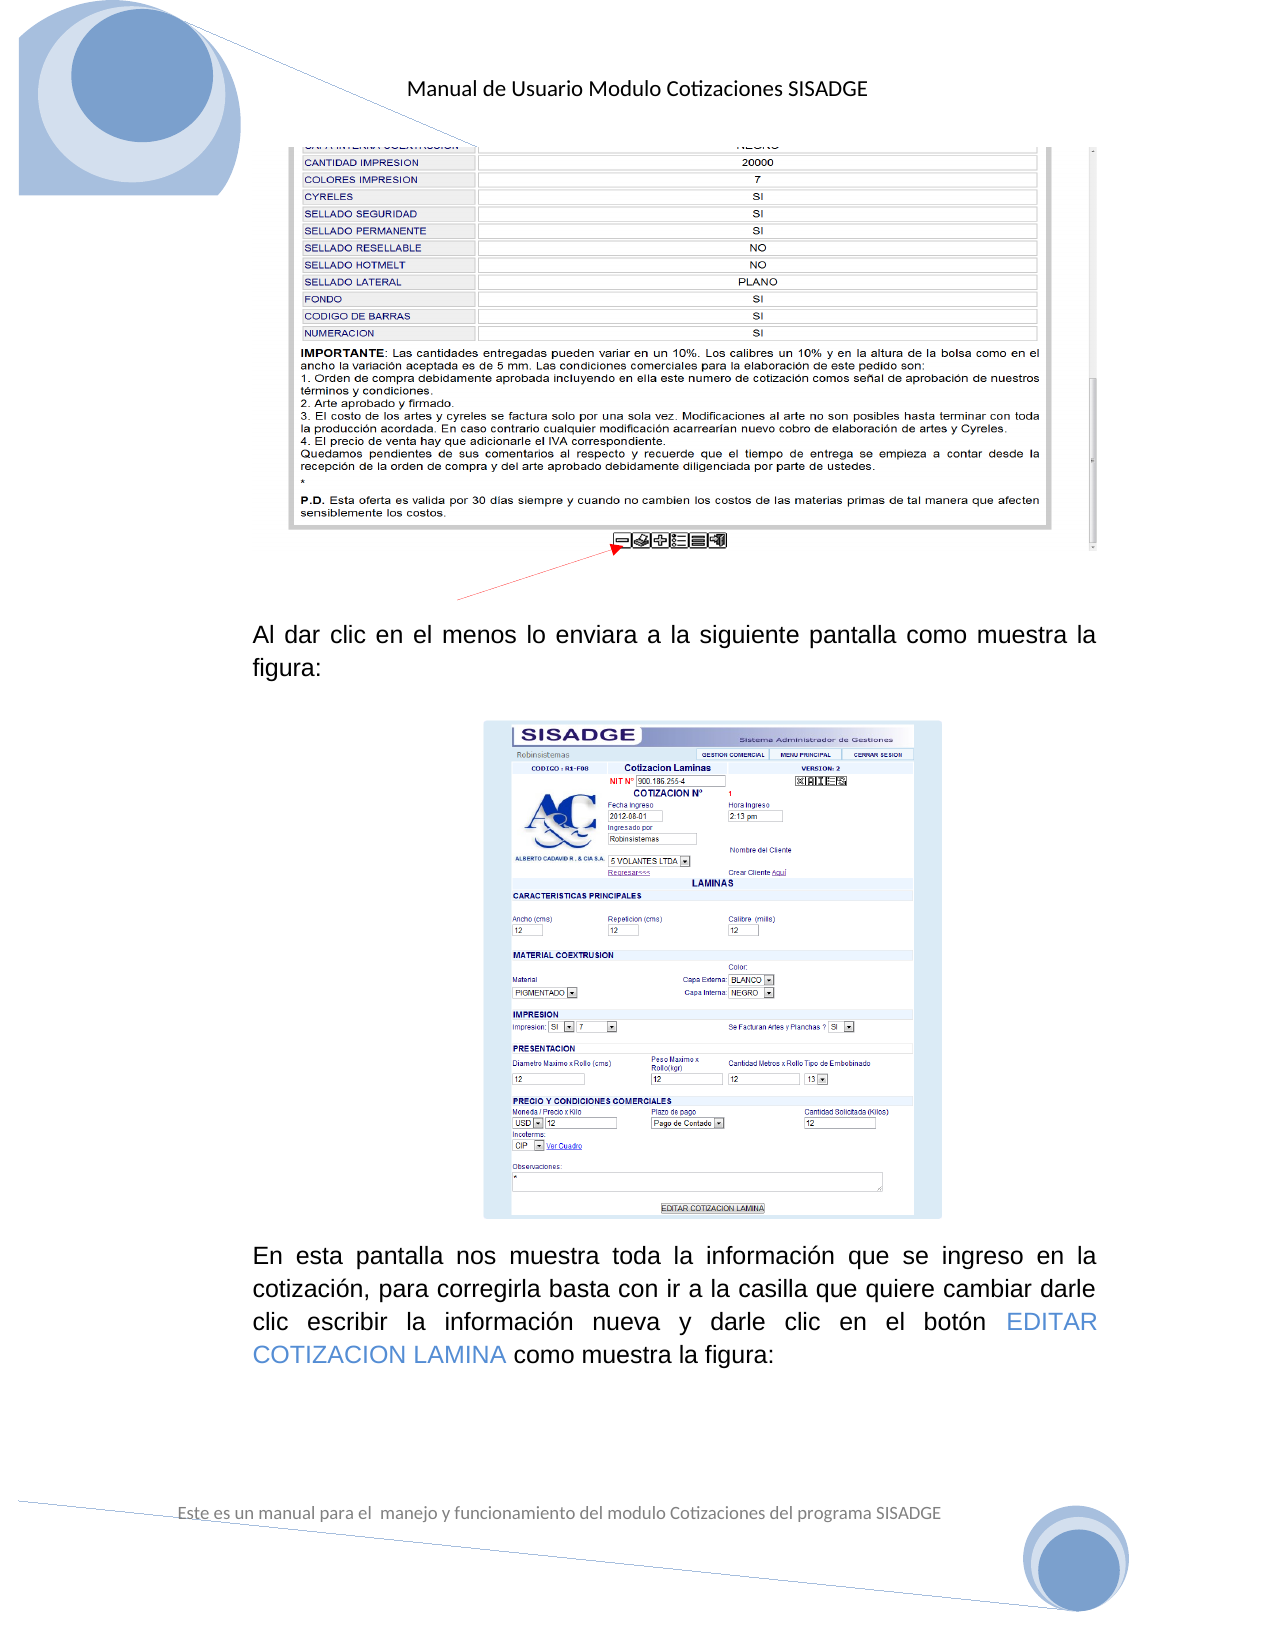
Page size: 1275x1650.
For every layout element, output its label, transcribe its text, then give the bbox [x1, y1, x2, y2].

picture [252, 719, 1173, 1238]
list Al dar clic en el menos lo enviara a la siguiente pantalla como muestra la figura: [252, 620, 1098, 682]
picture [252, 147, 1097, 551]
list En esta pantalla nos muestra toda la información que se ingreso en la cotización, para corregirla basta con ir a la casilla que quiere cambiar darle clic escribir la información nueva y darle clic en el botón EDITAR COTIZACION LAMINA como muestra la figura: [252, 1241, 1098, 1369]
